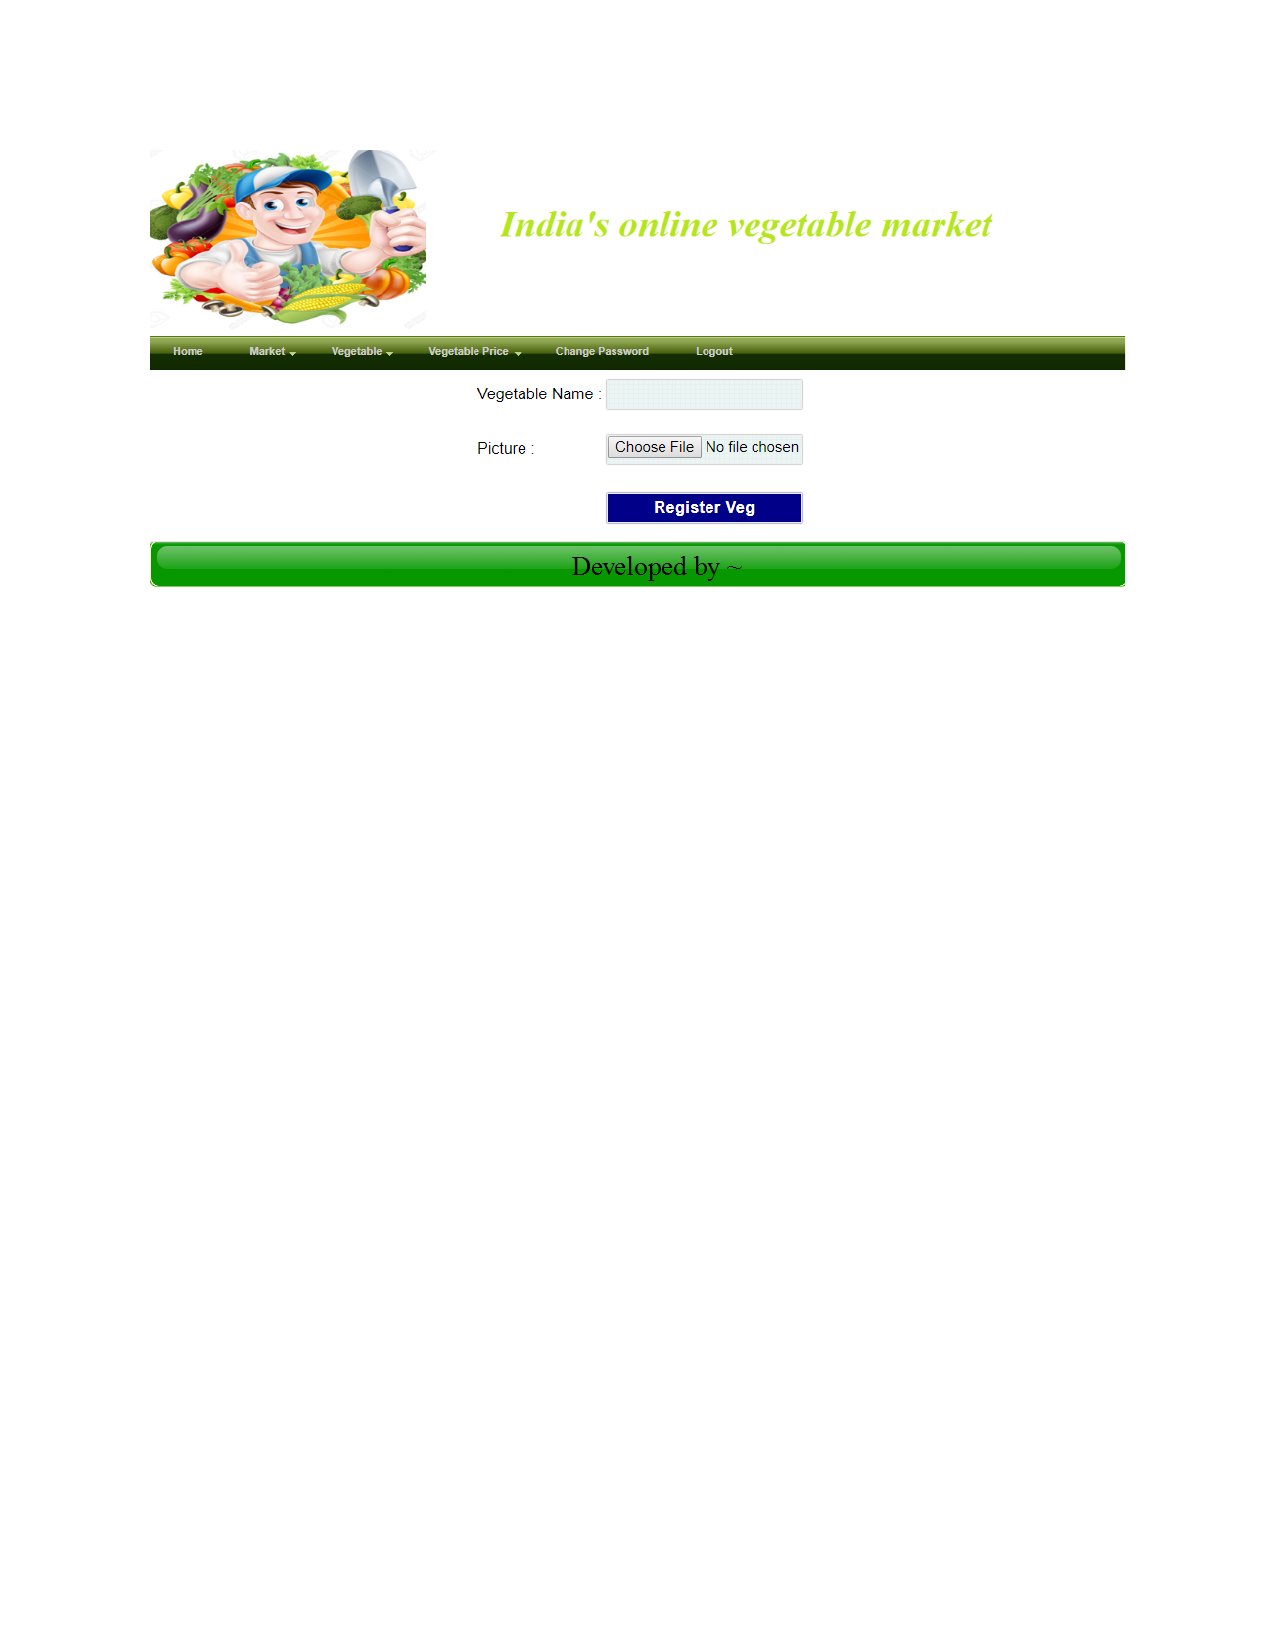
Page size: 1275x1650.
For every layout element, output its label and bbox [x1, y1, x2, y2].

picture [150, 150, 1125, 587]
